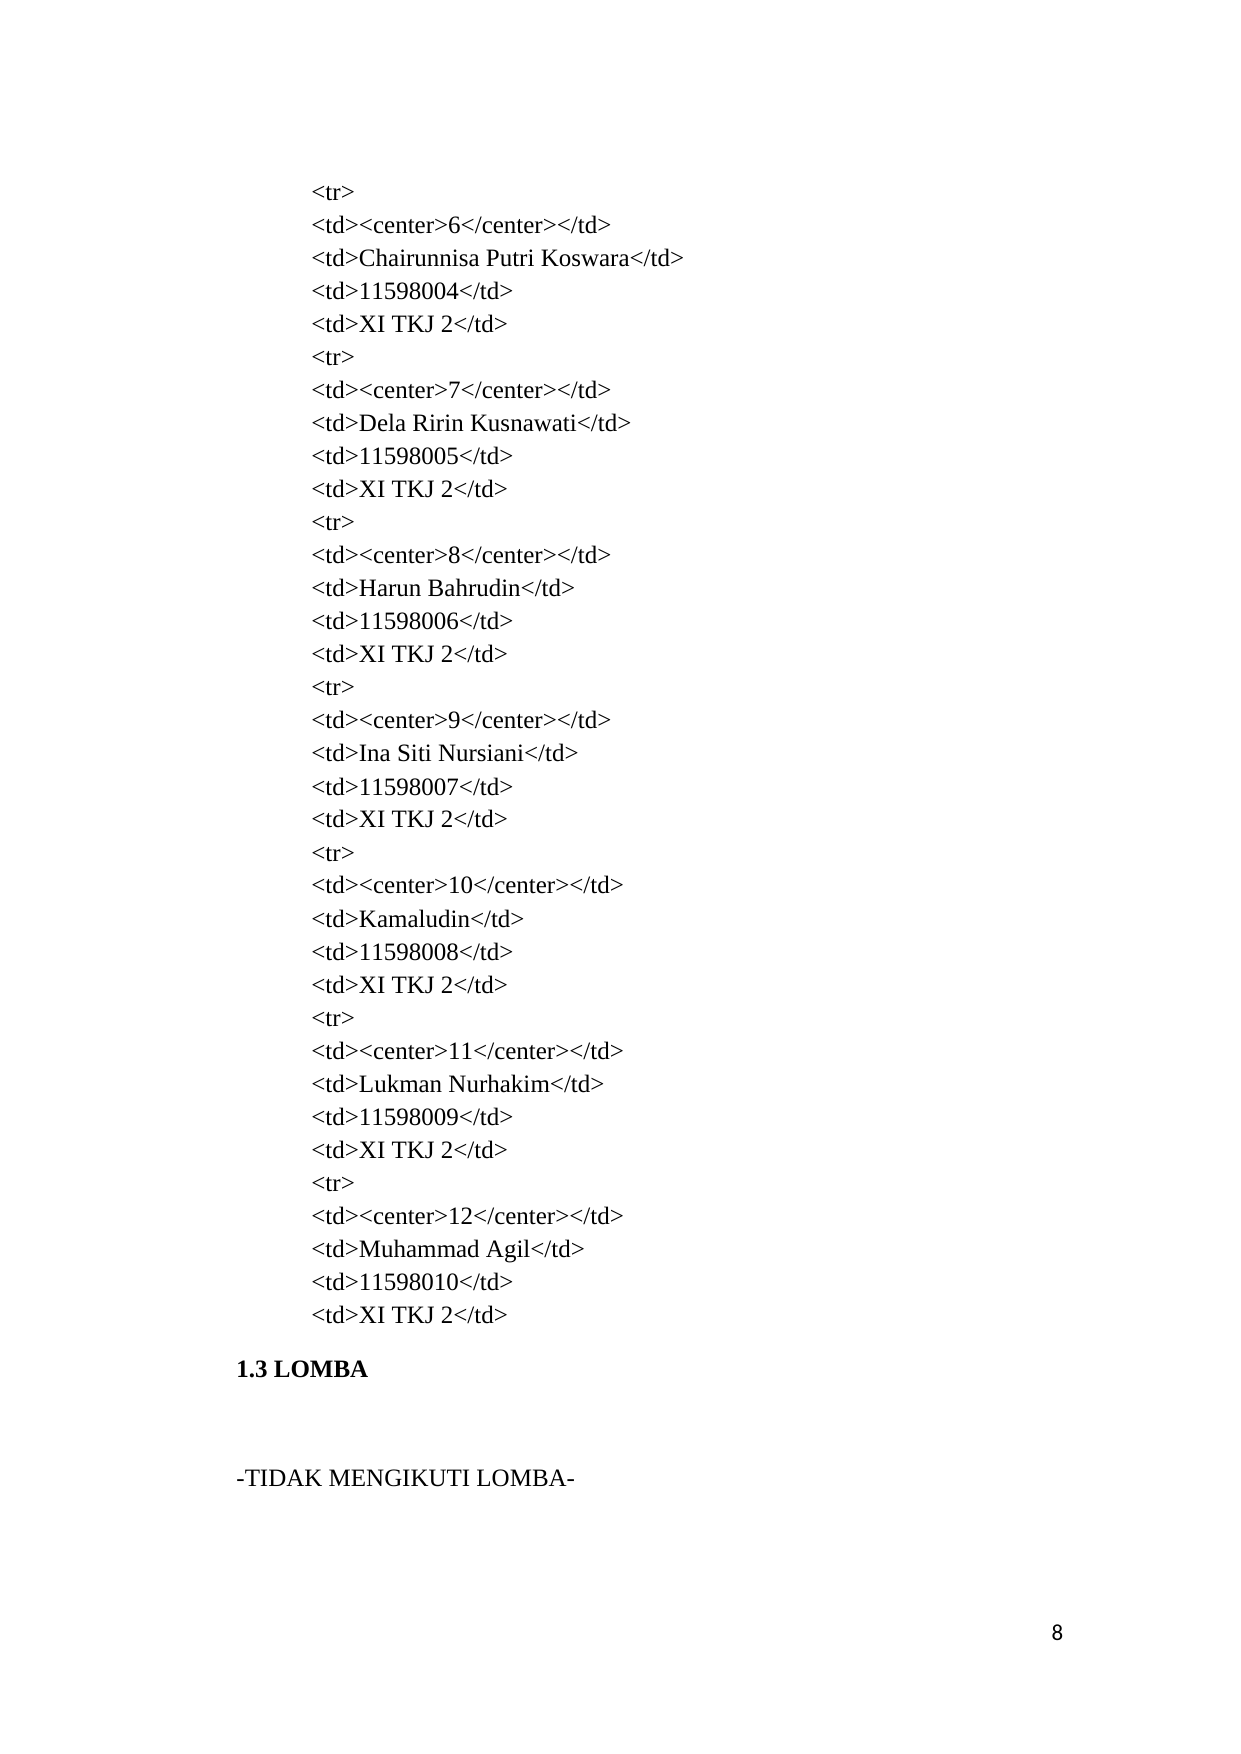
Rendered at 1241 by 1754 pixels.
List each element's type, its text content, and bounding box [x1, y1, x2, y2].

list <tr> [311, 177, 1063, 206]
list <td>Dela Ririn Kusnawati</td> [311, 408, 1063, 437]
list <td>XI TKJ 2</td> [311, 474, 1063, 503]
text -TIDAK MENGIKUTI LOMBA- [236, 1463, 1063, 1492]
list <td><center>8</center></td> [311, 540, 1063, 569]
list <tr> [311, 672, 1063, 701]
list <td>11598007</td> [311, 772, 1063, 800]
list <td>XI TKJ 2</td> [311, 1135, 1063, 1163]
list <td>11598005</td> [311, 441, 1063, 470]
list <td>XI TKJ 2</td> [311, 970, 1063, 998]
list <td>XI TKJ 2</td> [311, 804, 1063, 833]
list <td><center>6</center></td> [311, 210, 1063, 239]
list <tr> [311, 342, 1063, 371]
list <td>Lukman Nurhakim</td> [311, 1069, 1063, 1097]
list <tr> [311, 838, 1063, 866]
list <td>XI TKJ 2</td> [311, 1300, 1063, 1329]
list <td>11598009</td> [311, 1102, 1063, 1131]
list <td>Kamaludin</td> [311, 904, 1063, 932]
subtitle 1.3 LOMBA [236, 1354, 1063, 1382]
list <td>Harun Bahrudin</td> [311, 573, 1063, 602]
list <td><center>10</center></td> [311, 871, 1063, 899]
list <td><center>9</center></td> [311, 706, 1063, 734]
list <td>11598008</td> [311, 937, 1063, 965]
list <tr> [311, 507, 1063, 536]
list <td><center>7</center></td> [311, 375, 1063, 404]
list <td>XI TKJ 2</td> [311, 309, 1063, 338]
list <td>11598006</td> [311, 606, 1063, 635]
list <td>Ina Siti Nursiani</td> [311, 738, 1063, 767]
list <td><center>12</center></td> [311, 1201, 1063, 1229]
list <tr> [311, 1003, 1063, 1031]
list <td>Chairunnisa Putri Koswara</td> [311, 243, 1063, 272]
list <td>XI TKJ 2</td> [311, 639, 1063, 668]
list <td>Muhammad Agil</td> [311, 1234, 1063, 1263]
list <td><center>11</center></td> [311, 1036, 1063, 1064]
list <tr> [311, 1168, 1063, 1197]
list <td>11598004</td> [311, 276, 1063, 305]
list <td>11598010</td> [311, 1267, 1063, 1296]
